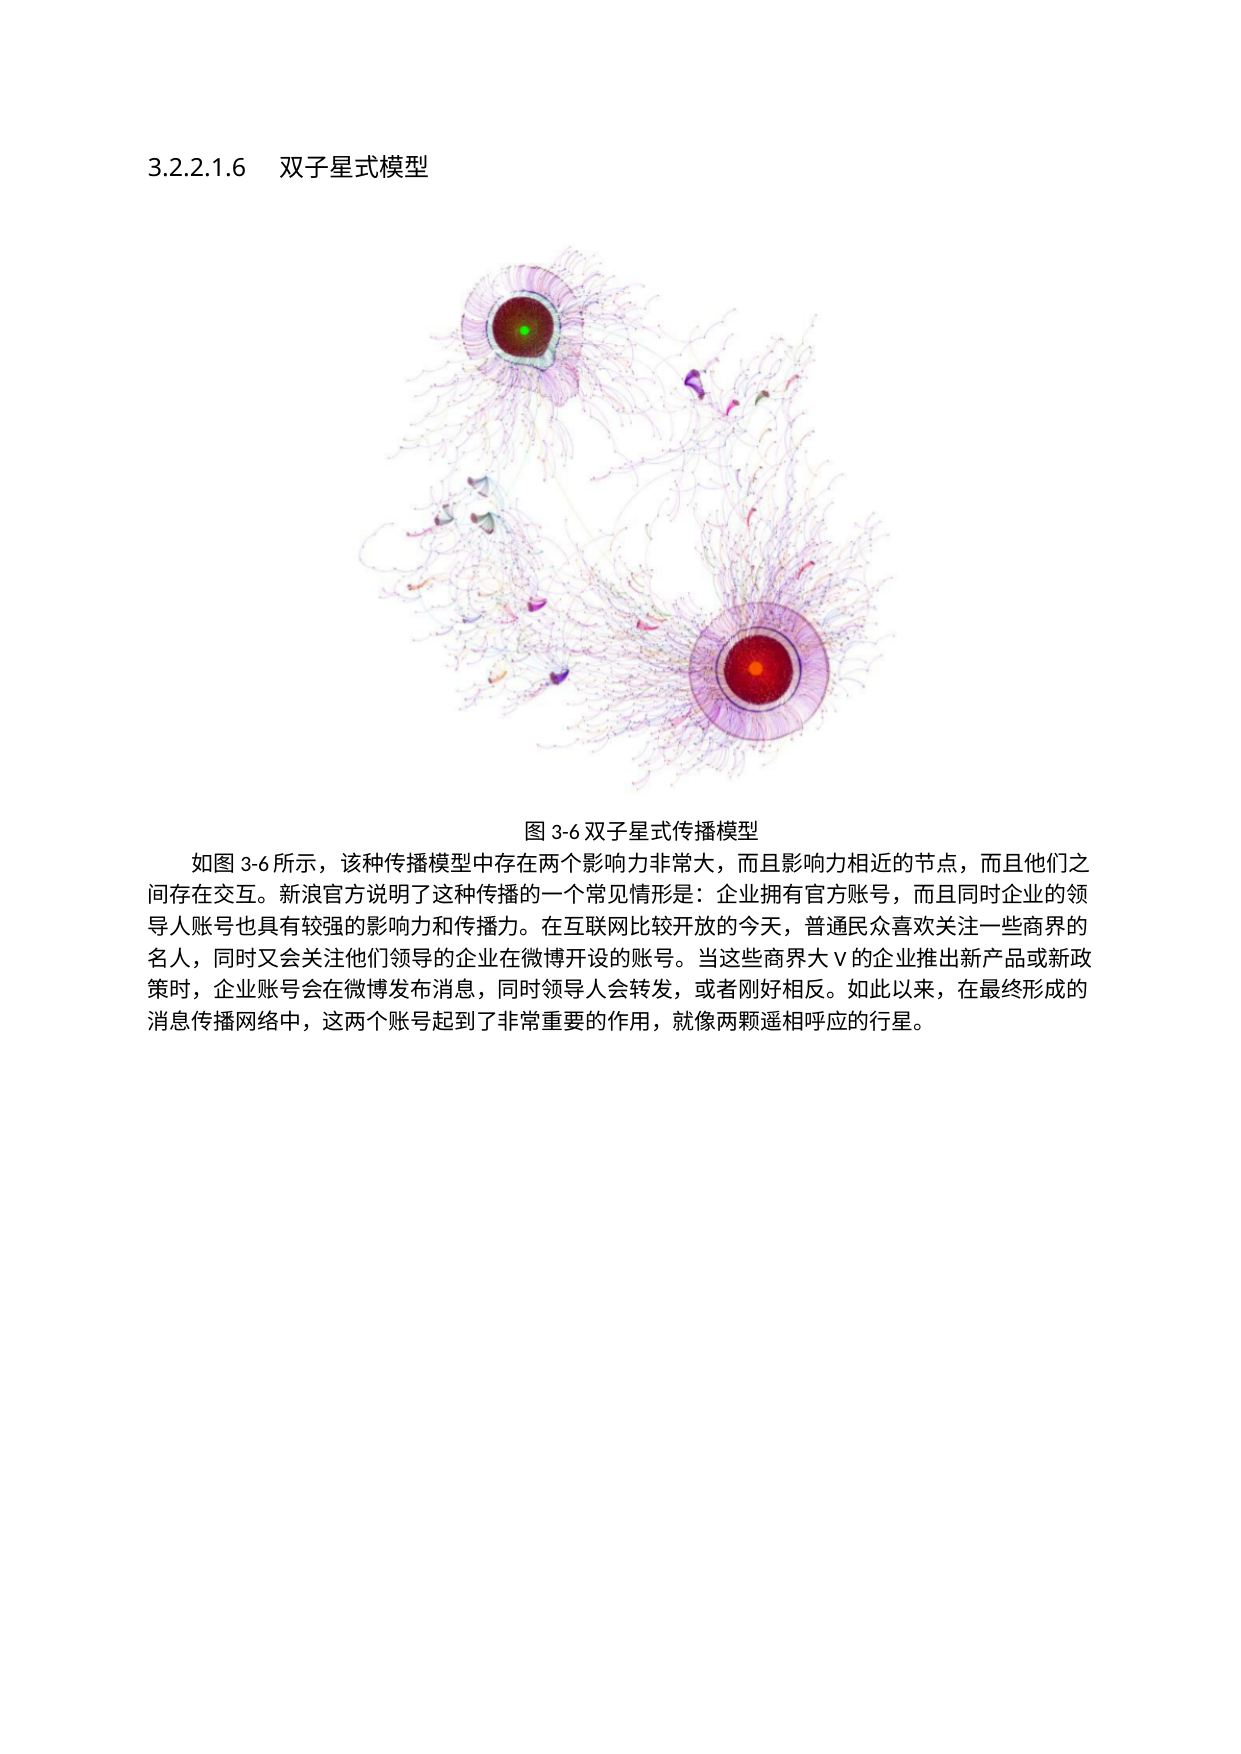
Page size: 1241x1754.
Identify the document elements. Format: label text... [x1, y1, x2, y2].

subtitle 3.2.2.1.6 双子星式模型 [148, 148, 1092, 184]
picture [245, 220, 995, 814]
text 如图3-6所示，该种传播模型中存在两个影响力非常大，而且影响力相近的节点，而且他们之间存在交互。新浪官方说明了这种传播的一个常见情形是：企业拥有官方账号，而且同时企业的领导人账号也具有较强的影响力和传播力。在互联网比较开放的今天，普通民众喜欢关注一些商界的名人，同时又会关注他们领导的企业在微博开设的账号。当这些商界大V的企业推出新产品或新政策时，企业账号会在微博发布消息，同时领导人会转发，或者刚好相反。如此以来，在最终形成的消息传播网络中，这两个账号起到了非常重要的作用，就像两颗遥相呼应的行星。 [148, 846, 1092, 1036]
text 图3-6 双子星式传播模型 [191, 814, 1092, 846]
